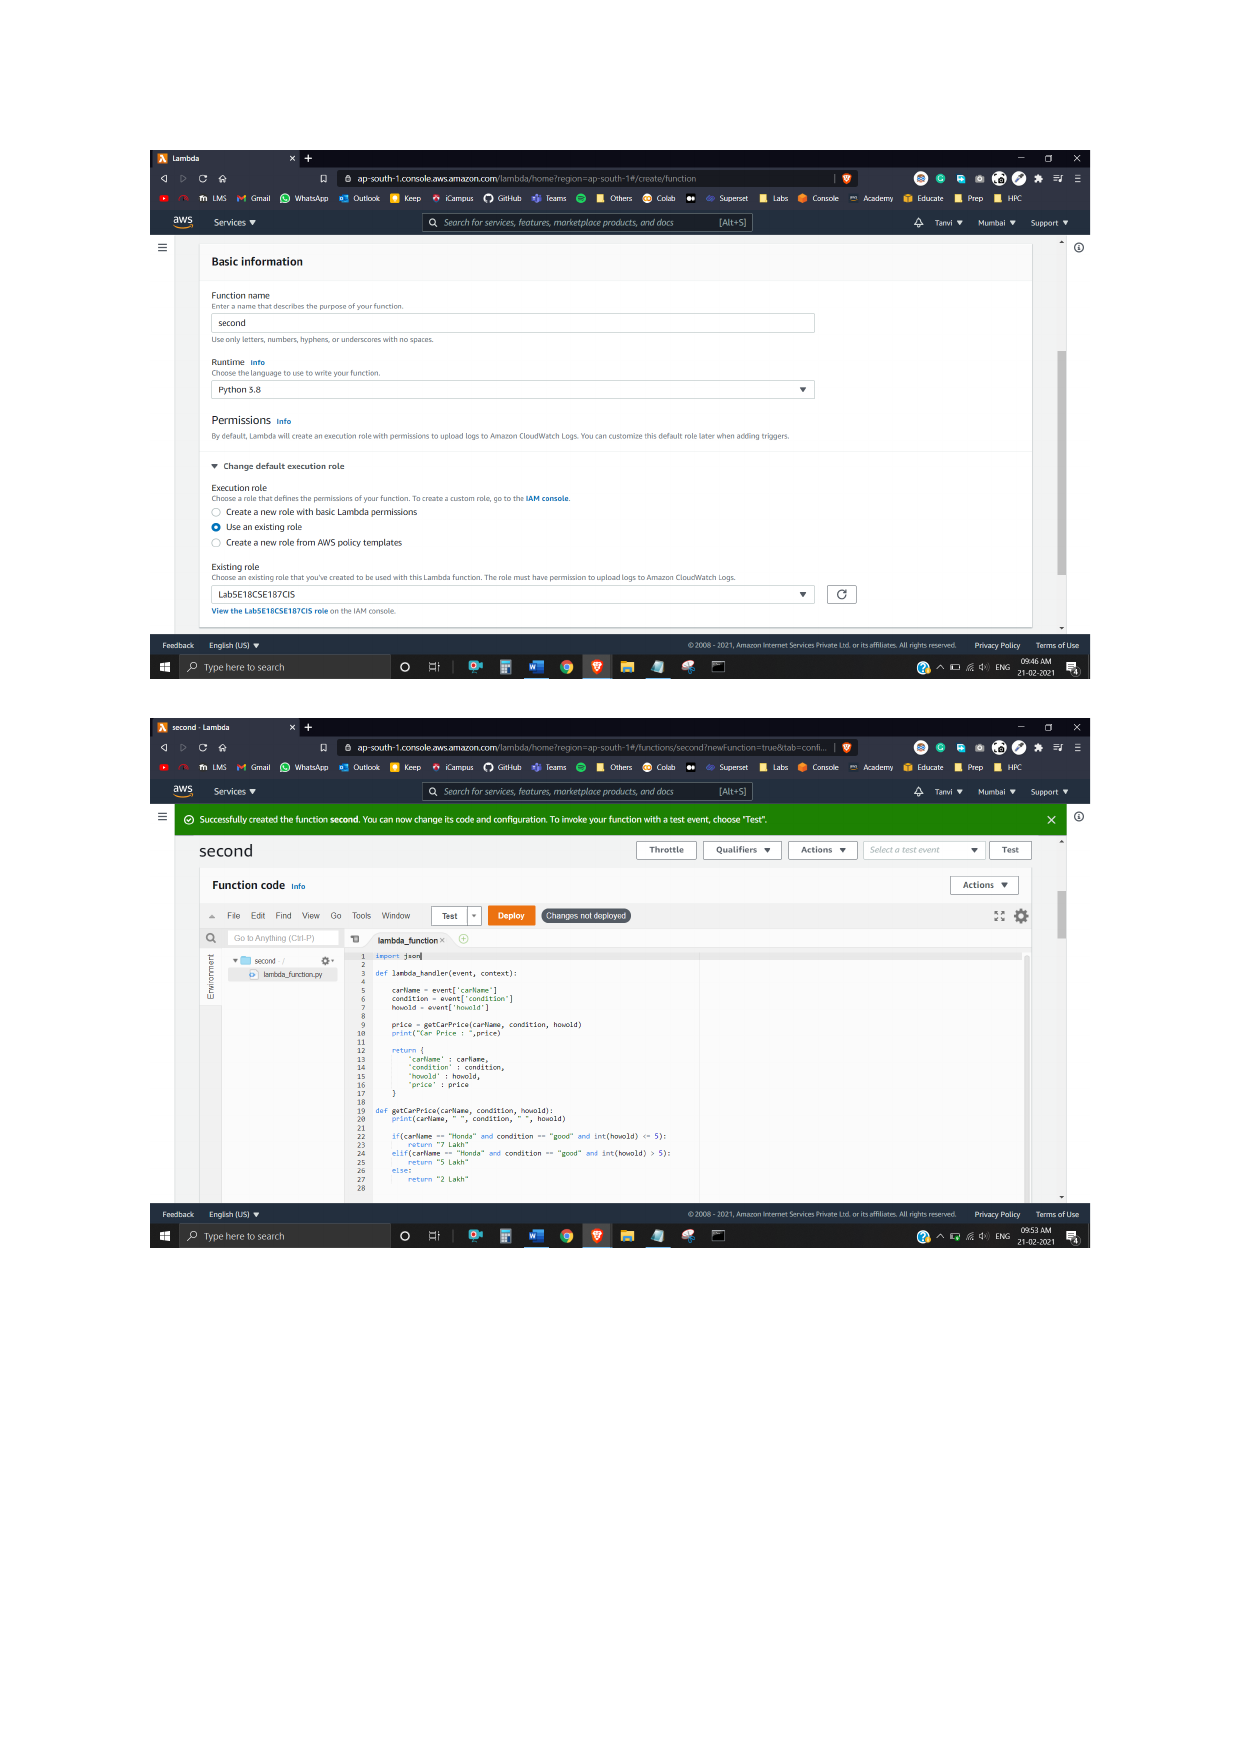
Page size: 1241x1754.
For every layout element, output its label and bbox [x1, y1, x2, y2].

picture [150, 718, 1091, 1248]
picture [150, 150, 1091, 679]
